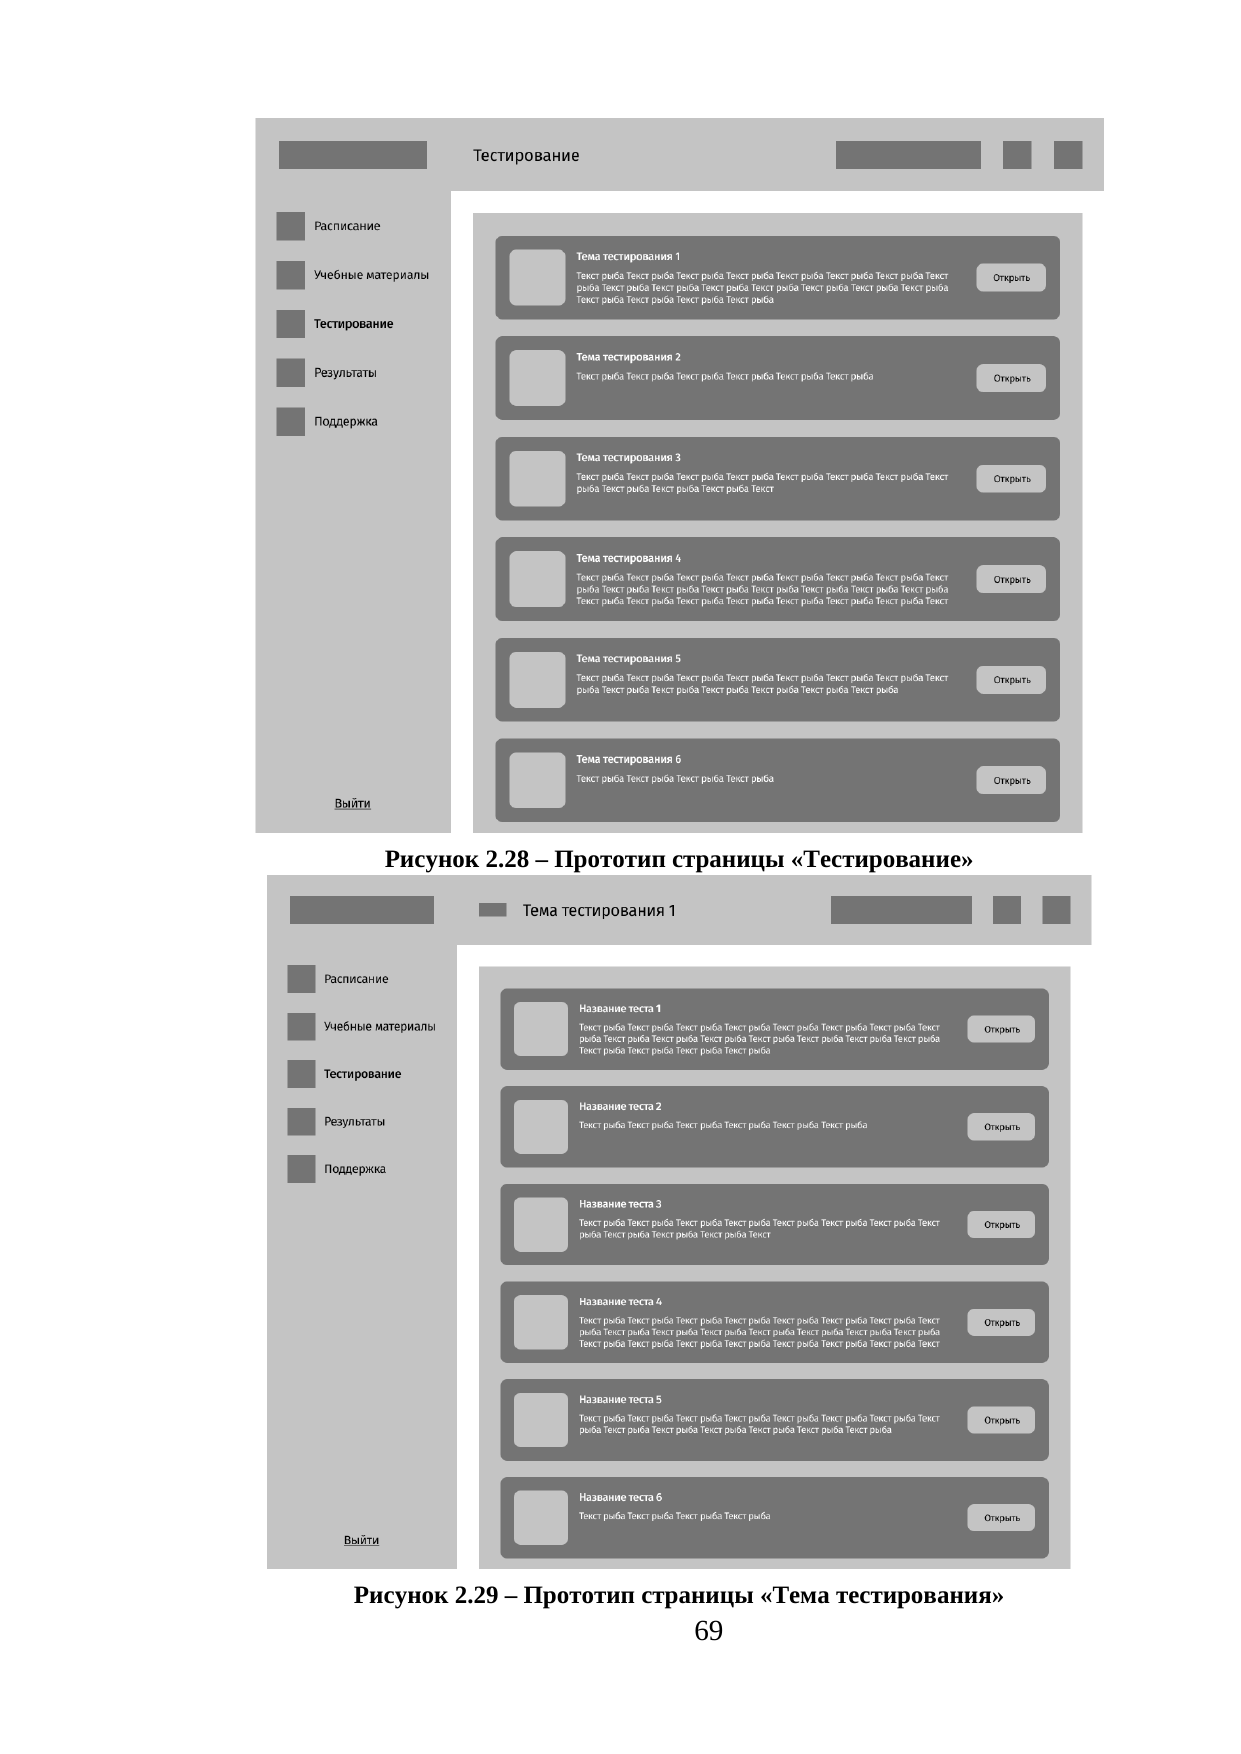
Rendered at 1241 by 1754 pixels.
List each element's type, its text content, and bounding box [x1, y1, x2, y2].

text Рисунок 2.29 – Прототип страницы «Тема тестирования» [177, 1574, 1181, 1611]
picture [191, 875, 1167, 1569]
picture [177, 118, 1182, 833]
text Рисунок 2.28 – Прототип страницы «Тестирование» [177, 837, 1181, 875]
